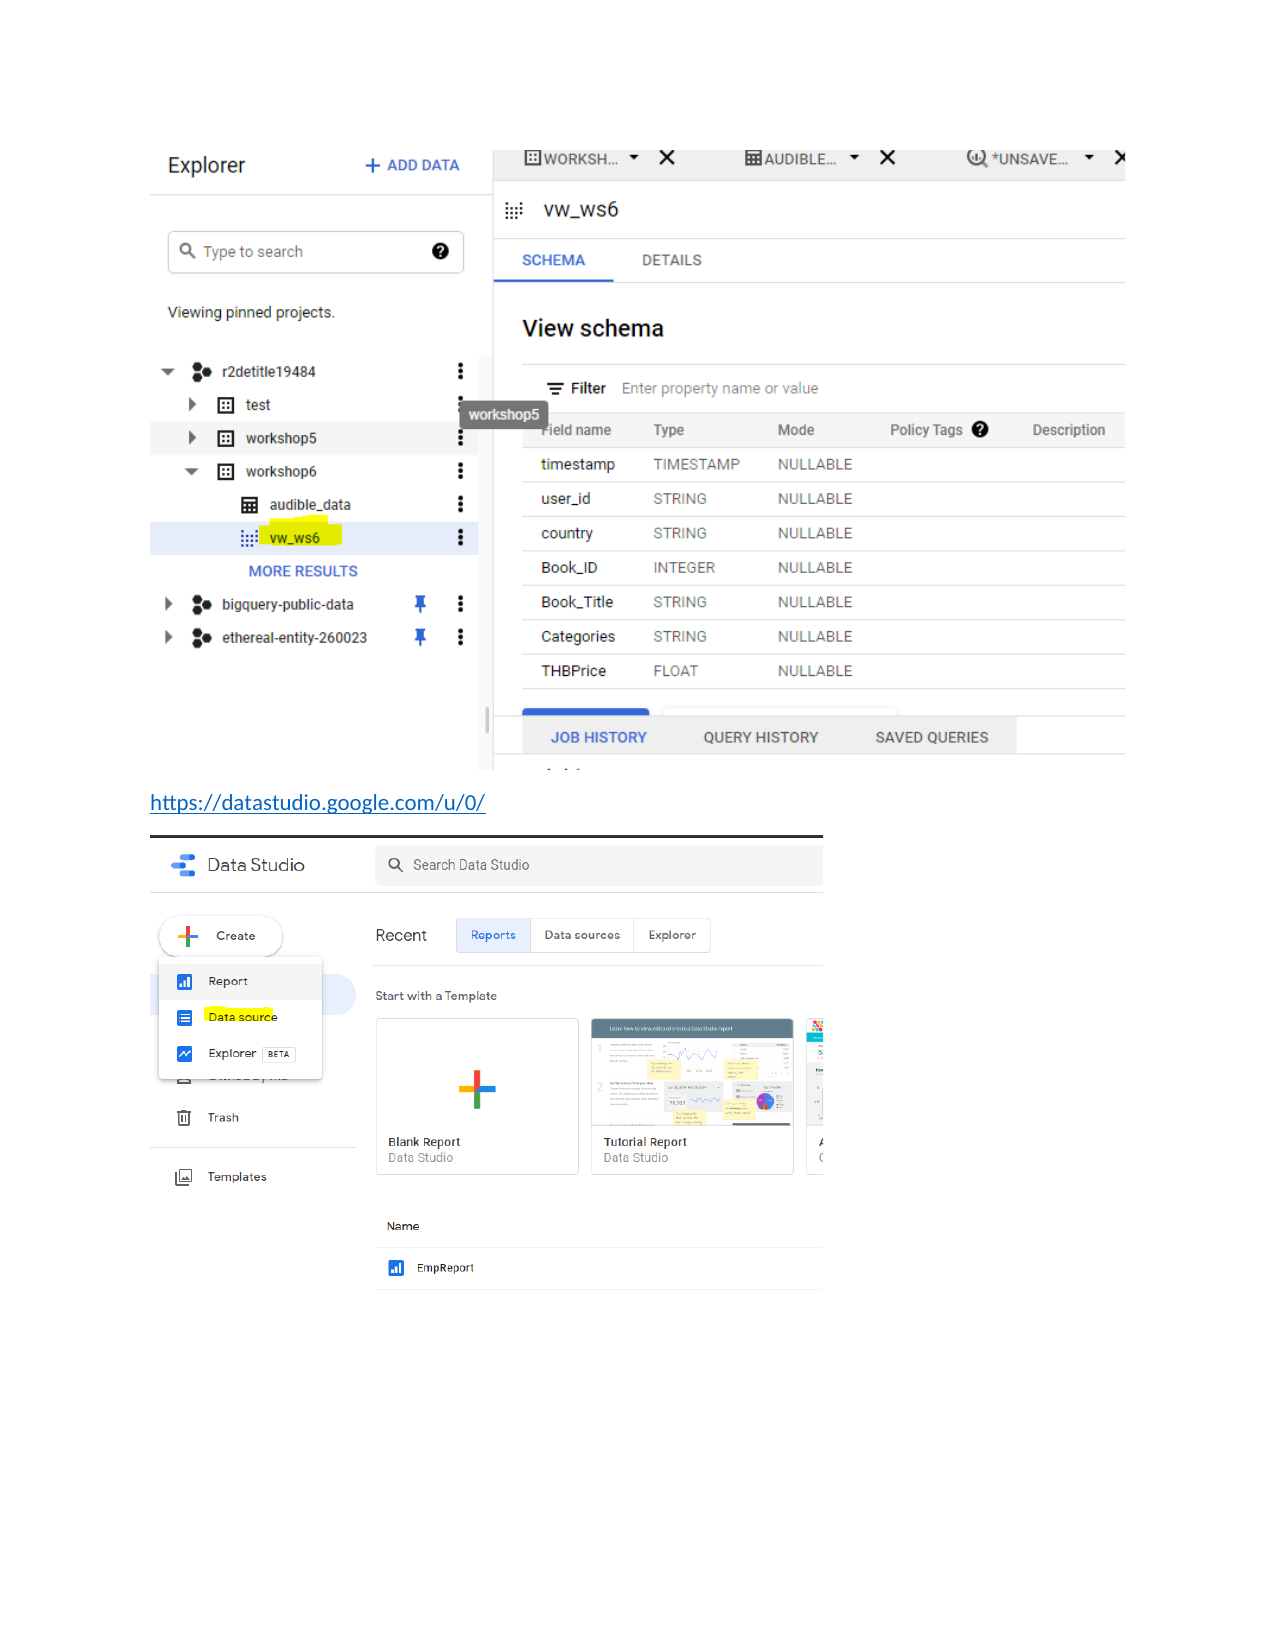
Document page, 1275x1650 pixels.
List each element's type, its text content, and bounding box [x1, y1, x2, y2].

text https://datastudio.google.com/u/0/ [150, 788, 1125, 816]
picture [150, 835, 824, 1325]
picture [150, 150, 1125, 770]
